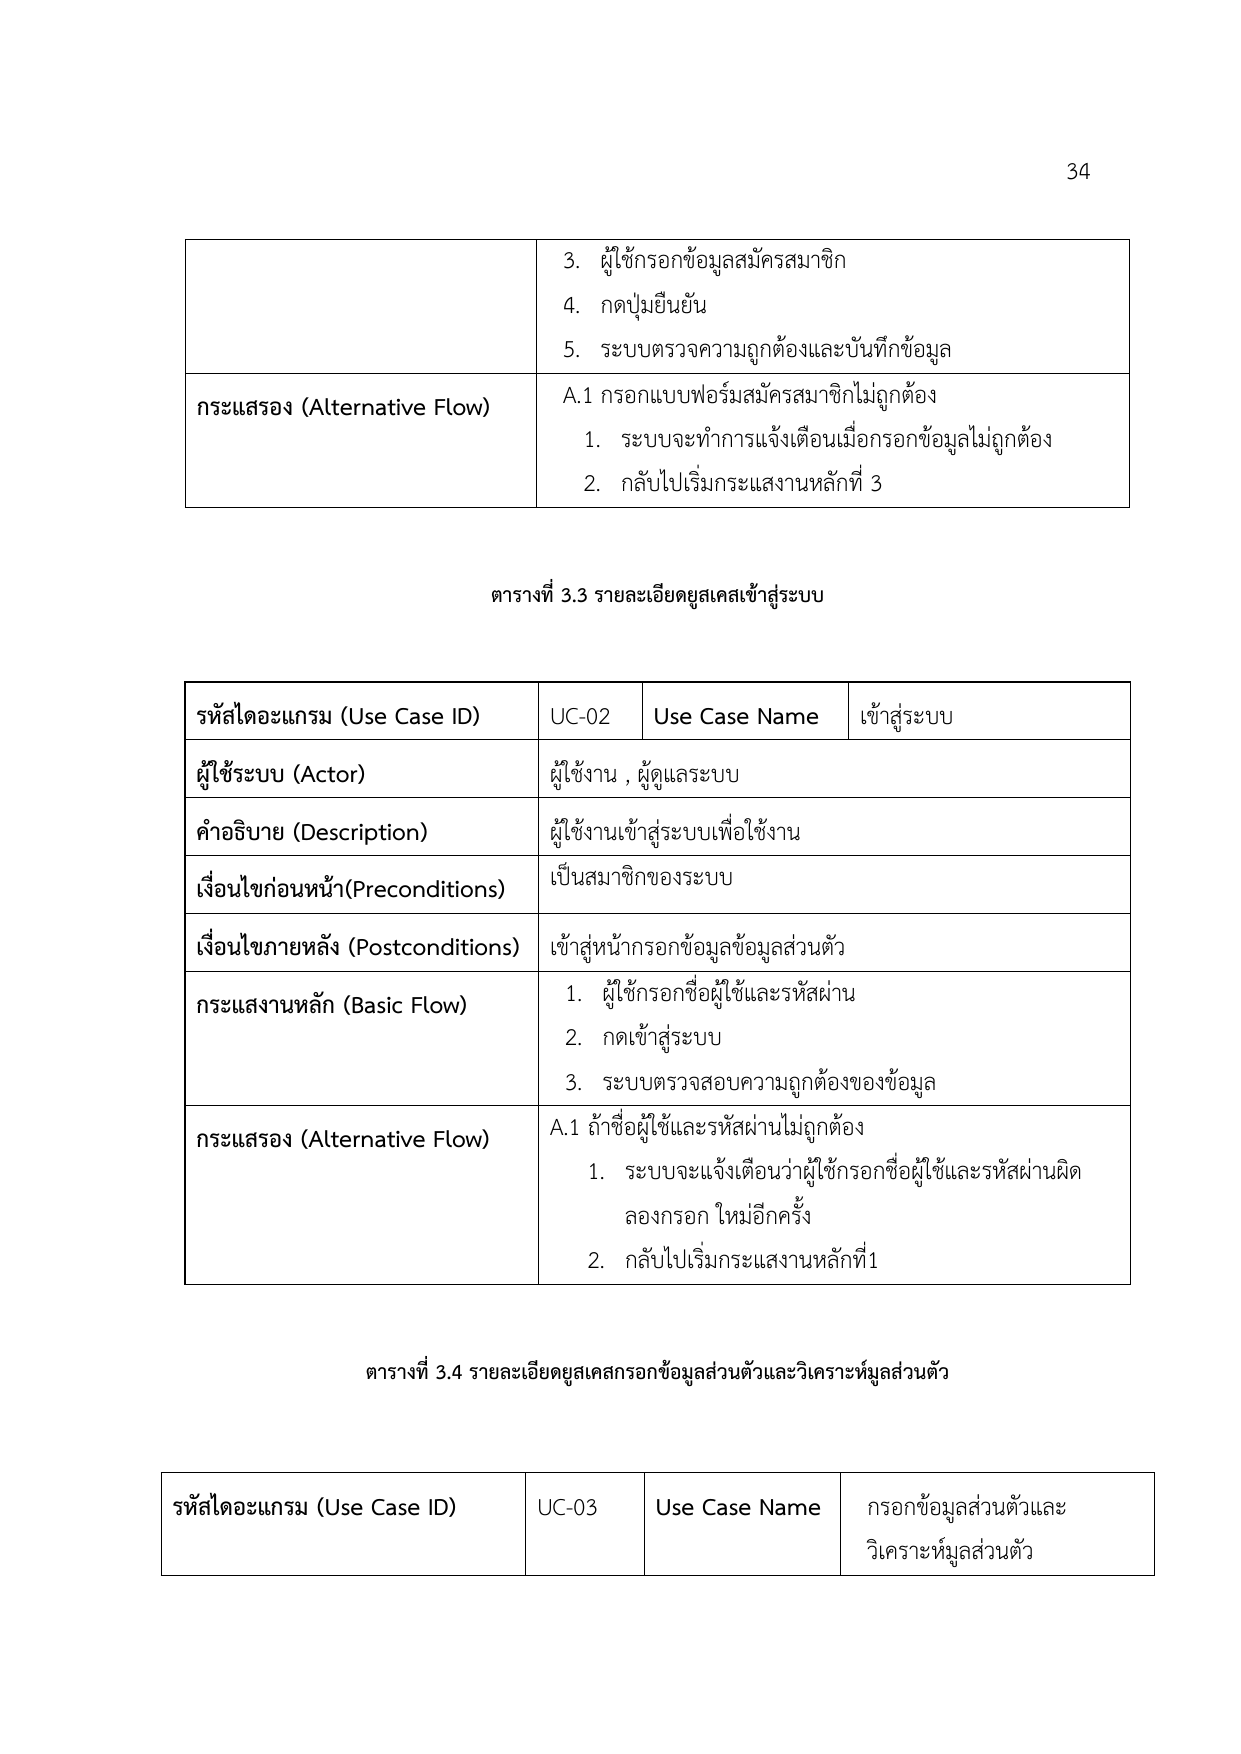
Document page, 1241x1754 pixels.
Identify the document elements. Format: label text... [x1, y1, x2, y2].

table_header Use Case Name [645, 1473, 840, 1574]
table_header UC-02 [539, 683, 642, 739]
table_cell เป็นสมาชิกของระบบ [539, 856, 1130, 913]
table_cell เงื่อนไขก่อนหน้า(Preconditions) [186, 856, 538, 913]
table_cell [537, 240, 1129, 373]
table_cell ผู้ใช้งาน , ผู้ดูแลระบบ [539, 740, 1130, 797]
table_cell กระแสงานหลัก (Basic Flow) [186, 972, 538, 1105]
table_cell เงื่อนไขภายหลัง (Postconditions) [186, 914, 538, 971]
table_cell ผู้ใช้งานเข้าสู่ระบบเพื่อใช้งาน [539, 798, 1130, 855]
table_cell เข้าสู่หน้ากรอกข้อมูลข้อมูลส่วนตัว [539, 914, 1130, 971]
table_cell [186, 240, 536, 373]
table_cell ผู้ใช้ระบบ (Actor) [186, 740, 538, 797]
table_header กรอกข้อมูลส่วนตัวและวิเคราะห์มูลส่วนตัว [841, 1473, 1154, 1574]
table_cell กระแสรอง (Alternative Flow) [186, 1106, 538, 1284]
table_cell กระแสรอง (Alternative Flow) [186, 374, 536, 507]
text ตารางที่ 3.4 รายละเอียดยูสเคสกรอกข้อมูลส่วนตัวและวิเคราะห์มูลส่วนตัว [225, 1354, 1090, 1393]
table_header รหัสไดอะแกรม (Use Case ID) [186, 683, 538, 739]
table_header เข้าสู่ระบบ [849, 683, 1130, 739]
table_cell กรอกแบบฟอร์มสมัครสมาชิกไม่ถูกต้อง ระบบจะทำการแจ้งเตือนเมื่อกรอกข้อมูลไม่ถูกต้อง กลับไปเริ่มกระแสงานหลักที่ 3 [537, 374, 1129, 507]
table_header Use Case Name [643, 683, 848, 739]
table_header รหัสไดอะแกรม (Use Case ID) [162, 1473, 525, 1574]
table_cell ผู้ใช้กรอกชื่อผู้ใช้และรหัสผ่าน กดเข้าสู่ระบบ ระบบตรวจสอบความถูกต้องของข้อมูล [539, 972, 1130, 1105]
text ตารางที่ 3.3 รายละเอียดยูสเคสเข้าสู่ระบบ [225, 577, 1090, 616]
table_header UC-03 [526, 1473, 644, 1574]
table_cell คำอธิบาย (Description) [186, 798, 538, 855]
table_cell A.1 ถ้าชื่อผู้ใช้และรหัสผ่านไม่ถูกต้อง ระบบจะแจ้งเตือนว่าผู้ใช้กรอกชื่อผู้ใช้และรหัสผ่านผิด ลองกรอก ใหม่อีกครั้ง กลับไปเริ่มกระแสงานหลักที่1 [539, 1106, 1130, 1284]
